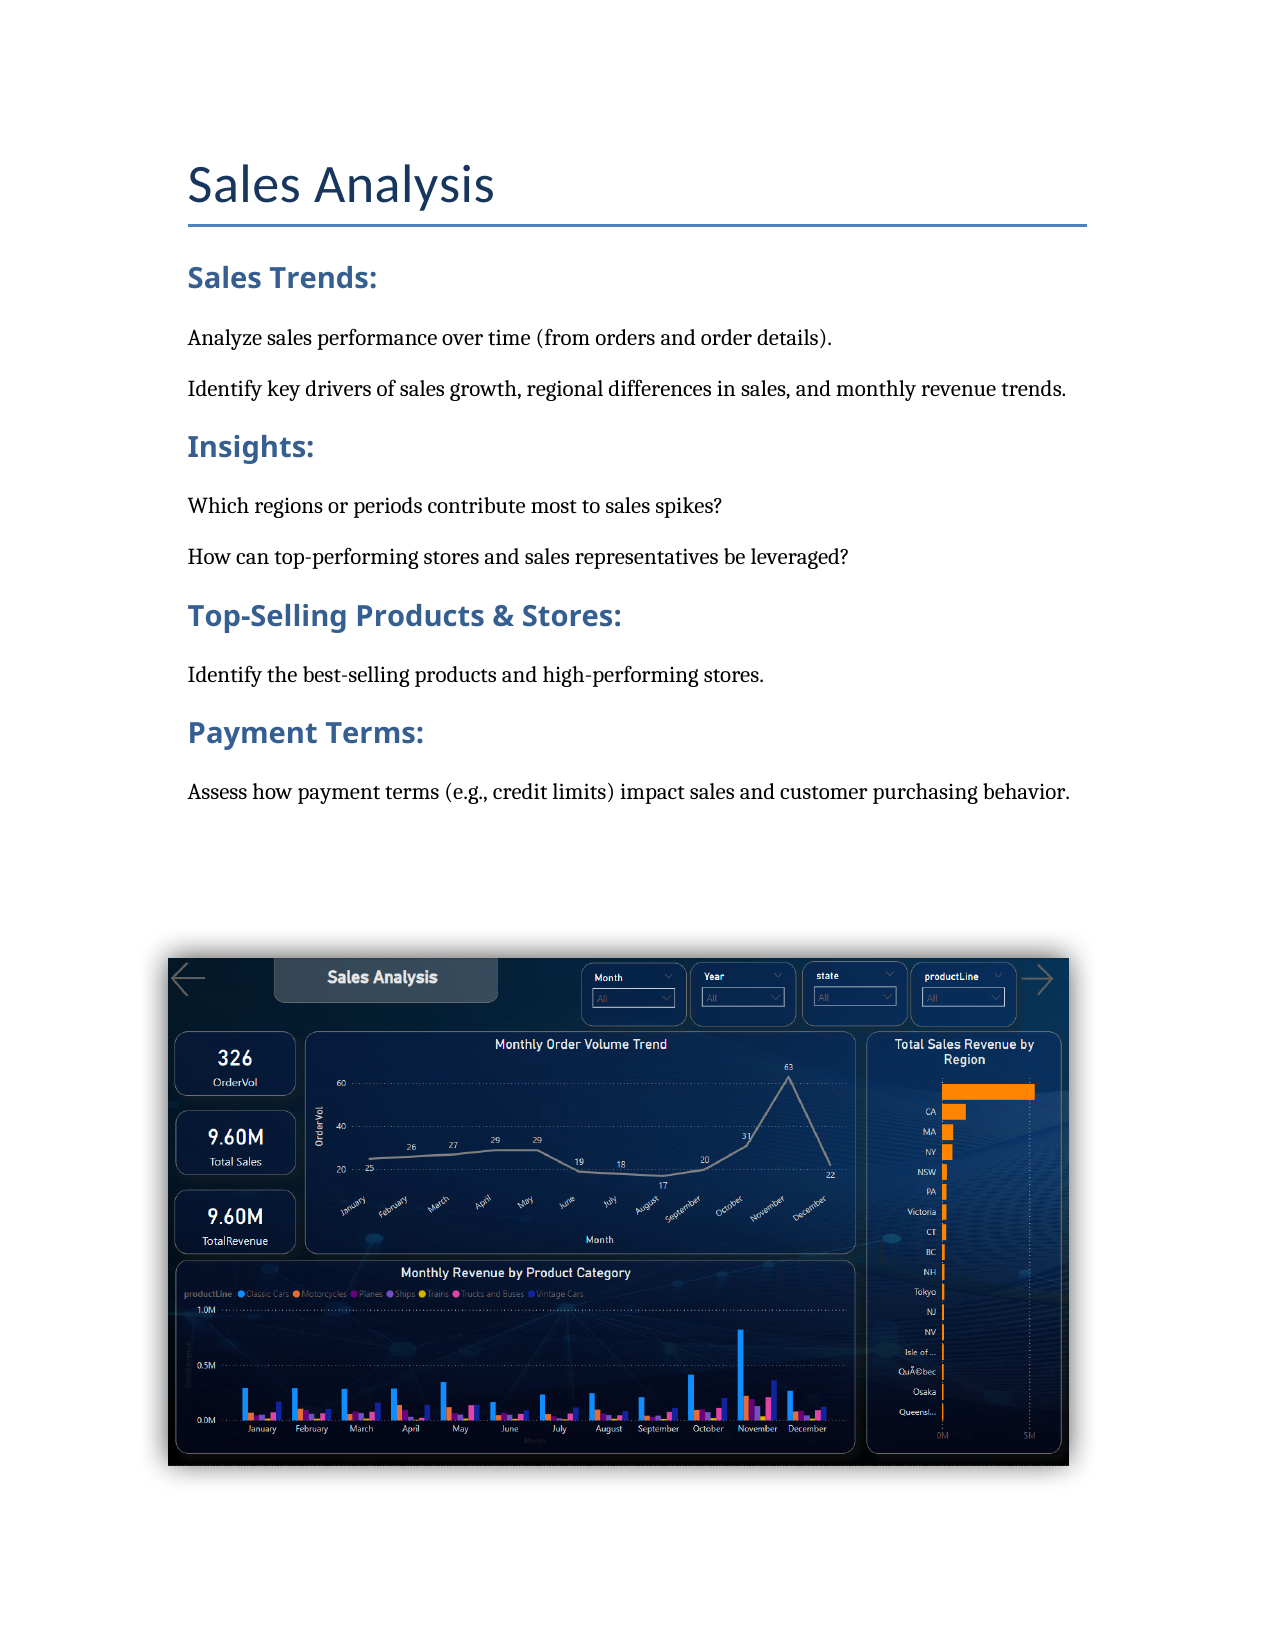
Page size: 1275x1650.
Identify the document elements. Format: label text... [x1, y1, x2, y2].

text How can top-performing stores and sales representatives be leveraged? [187, 544, 1087, 570]
picture [168, 958, 1069, 1466]
text Assess how payment terms (e.g., credit limits) impact sales and customer purchasing behavior. [187, 779, 1087, 805]
text Identify key drivers of sales growth, regional differences in sales, and monthly revenue trends. [187, 375, 1087, 402]
text Payment Terms: [187, 712, 1087, 752]
text Top-Selling Products & Stores: [187, 595, 1087, 634]
text Sales Trends: [187, 258, 1087, 297]
title Sales Analysis [187, 150, 1087, 227]
text Which regions or periods contribute most to sales spikes? [187, 493, 1087, 519]
text Identify the best-selling products and high-performing stores. [187, 661, 1087, 688]
text Insights: [187, 426, 1087, 466]
text Analyze sales performance over time (from orders and order details). [187, 324, 1087, 351]
